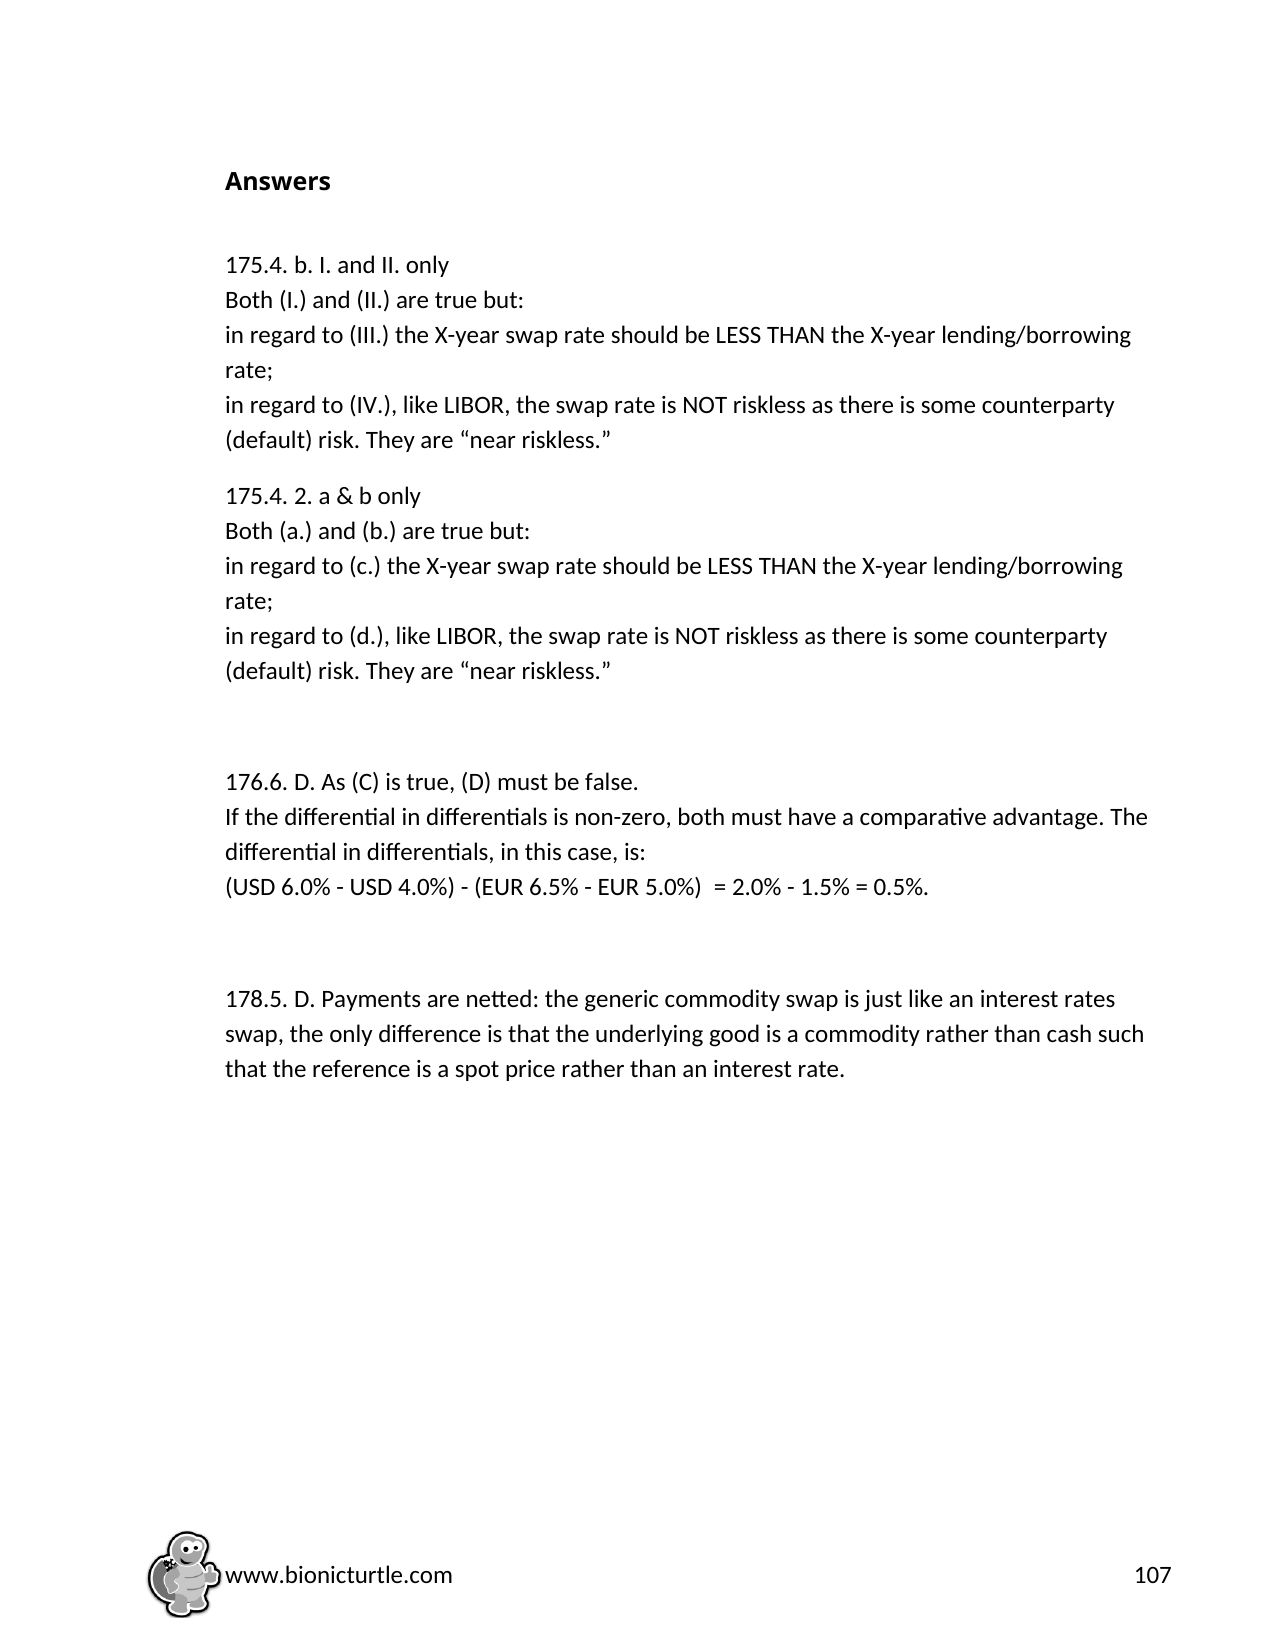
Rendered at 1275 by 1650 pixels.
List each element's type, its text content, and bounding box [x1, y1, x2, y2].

text 175.4. 2. a & b only Both (a.) and (b.) are true but: in regard to (c.) the X-year swap rate should be LESS THAN the X-year lending/borrowing rate; in regard to (d.), like LIBOR, the swap rate is NOT riskless as there is some counterparty (default) risk. They are “near riskless.” [225, 480, 1172, 685]
subtitle Answers [225, 163, 1172, 198]
text 178.5. D. Payments are netted: the generic commodity swap is just like an interest rates swap, the only difference is that the underlying good is a commodity rather than cash such that the reference is a spot price rather than an interest rate. [225, 983, 1172, 1084]
text 176.6. D. As (C) is true, (D) must be false. If the differential in differentials is non-zero, both must have a comparative advantage. The differential in differentials, in this case, is: (USD 6.0% - USD 4.0%) - (EUR 6.5% - EUR 5.0%) = 2.0% - 1.5% = 0.5%. [225, 766, 1172, 902]
text 175.4. b. I. and II. only Both (I.) and (II.) are true but: in regard to (III.) the X-year swap rate should be LESS THAN the X-year lending/borrowing rate; in regard to (IV.), like LIBOR, the swap rate is NOT riskless as there is some counterparty (default) risk. They are “near riskless.” [225, 249, 1172, 454]
